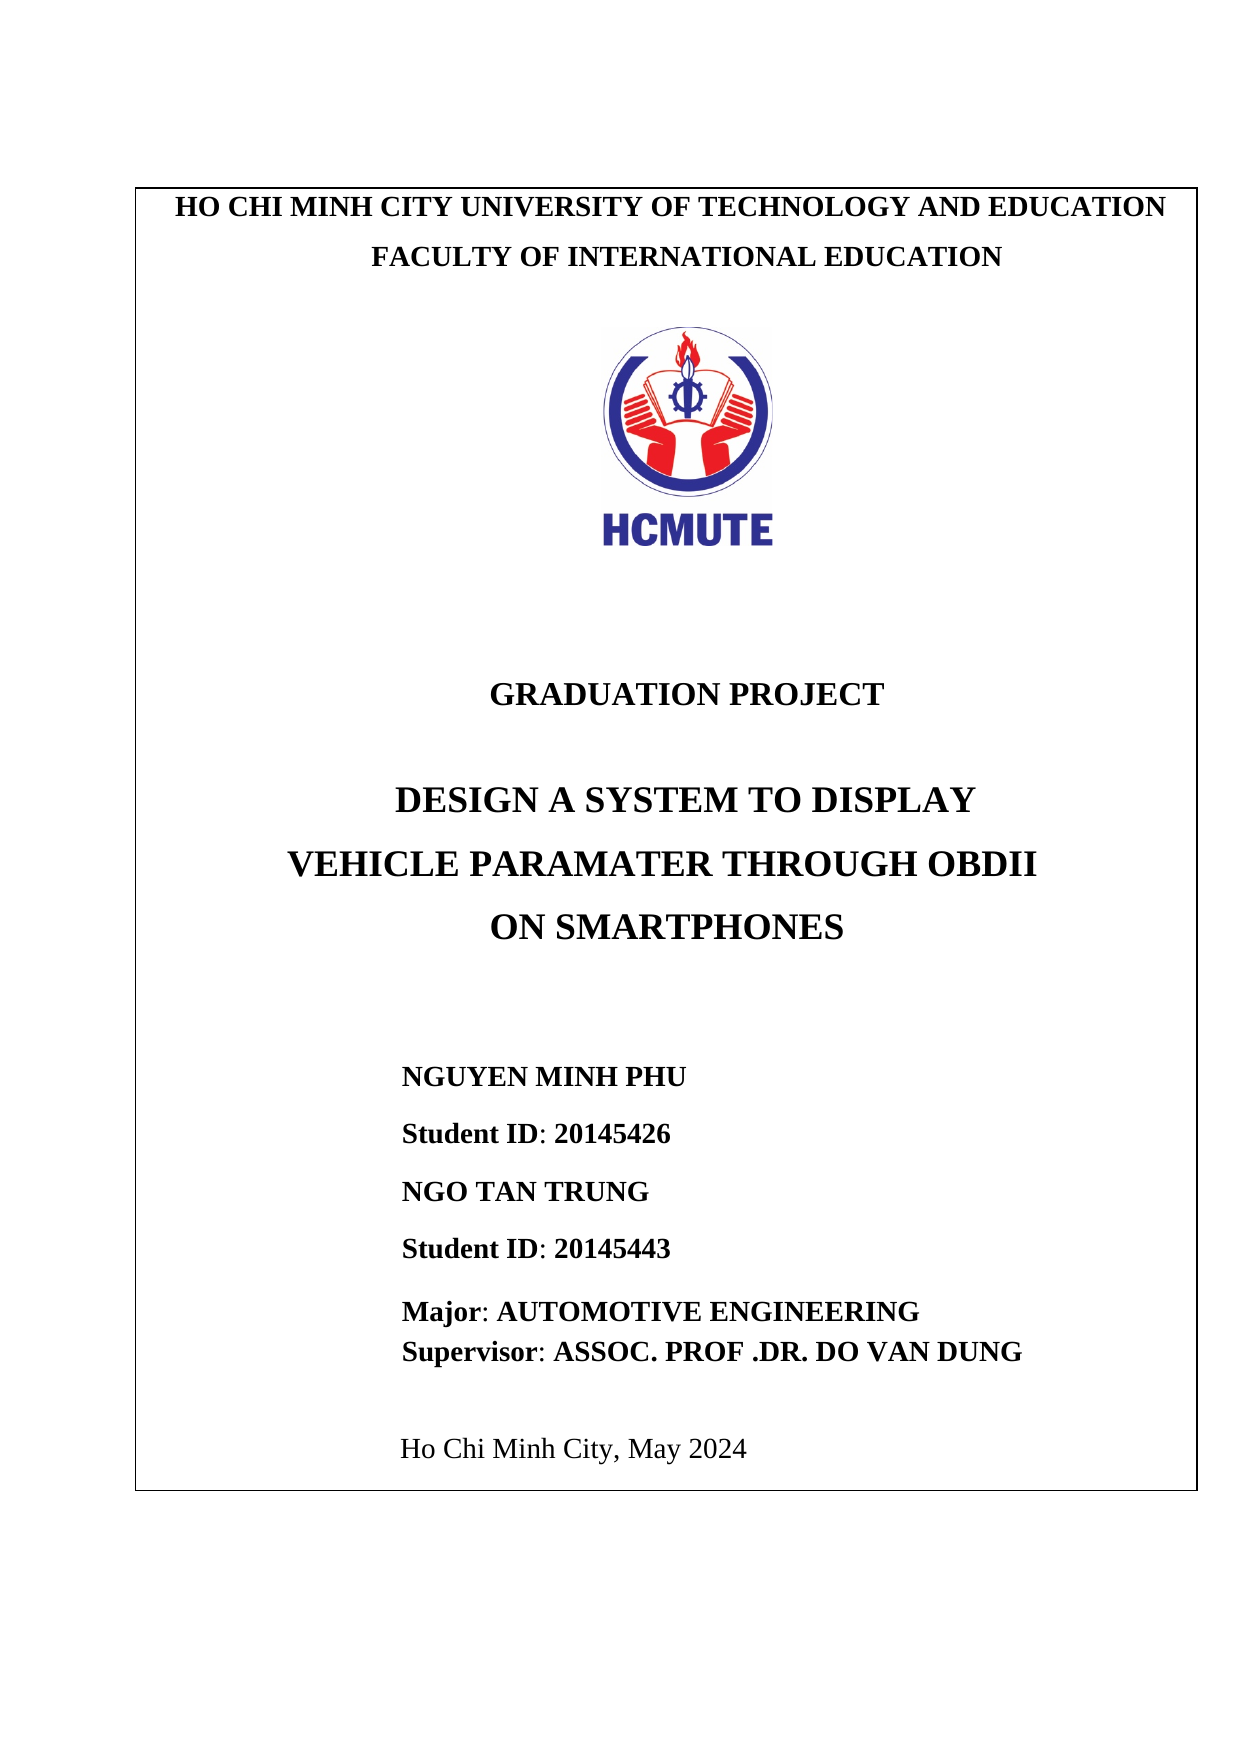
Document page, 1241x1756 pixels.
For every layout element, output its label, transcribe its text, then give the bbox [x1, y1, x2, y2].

text Major: AUTOMOTIVE ENGINEERING [221, 1294, 1198, 1327]
text Student ID: 20145443 [222, 1231, 1198, 1265]
text Student ID: 20145426 [222, 1116, 1198, 1150]
text GRADUATION PROJECT [175, 674, 1198, 712]
text Supervisor: ASSOC. PROF .DR. DO VAN DUNG [222, 1334, 1178, 1367]
text FACULTY OF INTERNATIONAL EDUCATION [175, 239, 1198, 272]
text Ho Chi Minh City, May 2024 [232, 1432, 1197, 1465]
text NGUYEN MINH PHU [175, 1059, 1198, 1092]
text HO CHI MINH CITY UNIVERSITY OF TECHNOLOGY AND EDUCATION [175, 189, 1198, 222]
picture [601, 327, 773, 546]
text NGO TAN TRUNG [175, 1174, 1198, 1207]
text DESIGN A SYSTEM TO DISPLAY VEHICLE PARAMATER THROUGH OBDII ON SMARTPHONES [175, 777, 1159, 948]
